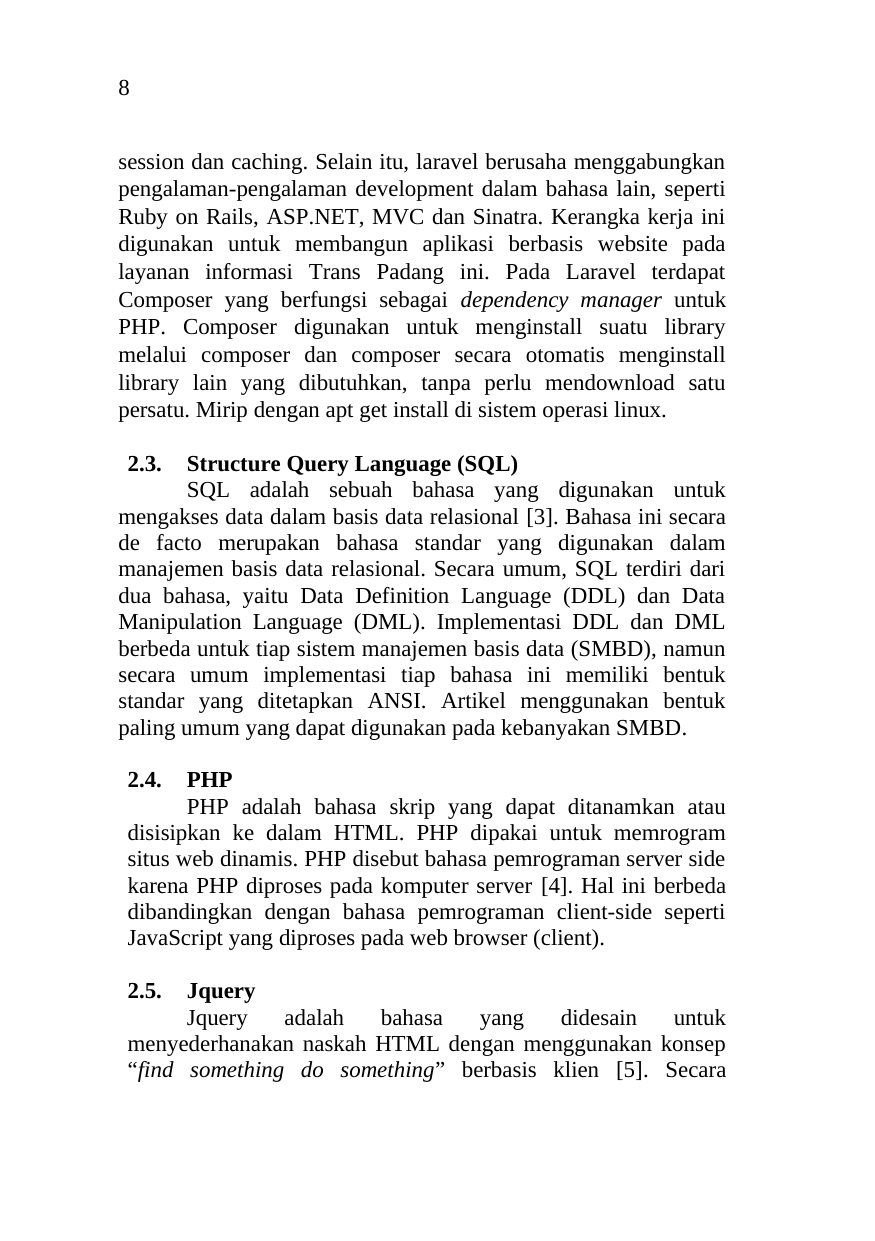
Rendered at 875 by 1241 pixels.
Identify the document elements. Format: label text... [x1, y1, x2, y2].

subtitle PHP [127, 766, 726, 793]
subtitle Structure Query Language (SQL) [127, 450, 726, 476]
subtitle Jquery [127, 977, 726, 1003]
text PHP adalah bahasa skrip yang dapat ditanamkan atau disisipkan ke dalam HTML. PHP dipakai untuk memrogram situs web dinamis. PHP disebut bahasa pemrograman server side karena PHP diproses pada komputer server. Hal ini berbeda dibandingkan dengan bahasa pemrograman client-side seperti JavaScript yang diproses pada web browser (client). [127, 793, 726, 951]
text SQL adalah sebuah bahasa yang digunakan untuk mengakses data dalam basis data relasional . Bahasa ini secara de facto merupakan bahasa standar yang digunakan dalam manajemen basis data relasional. Secara umum, SQL terdiri dari dua bahasa, yaitu Data Definition Language (DDL) dan Data Manipulation Language (DML). Implementasi DDL dan DML berbeda untuk tiap sistem manajemen basis data (SMBD), namun secara umum implementasi tiap bahasa ini memiliki bentuk standar yang ditetapkan ANSI. Artikel menggunakan bentuk paling umum yang dapat digunakan pada kebanyakan SMBD. [118, 476, 726, 740]
